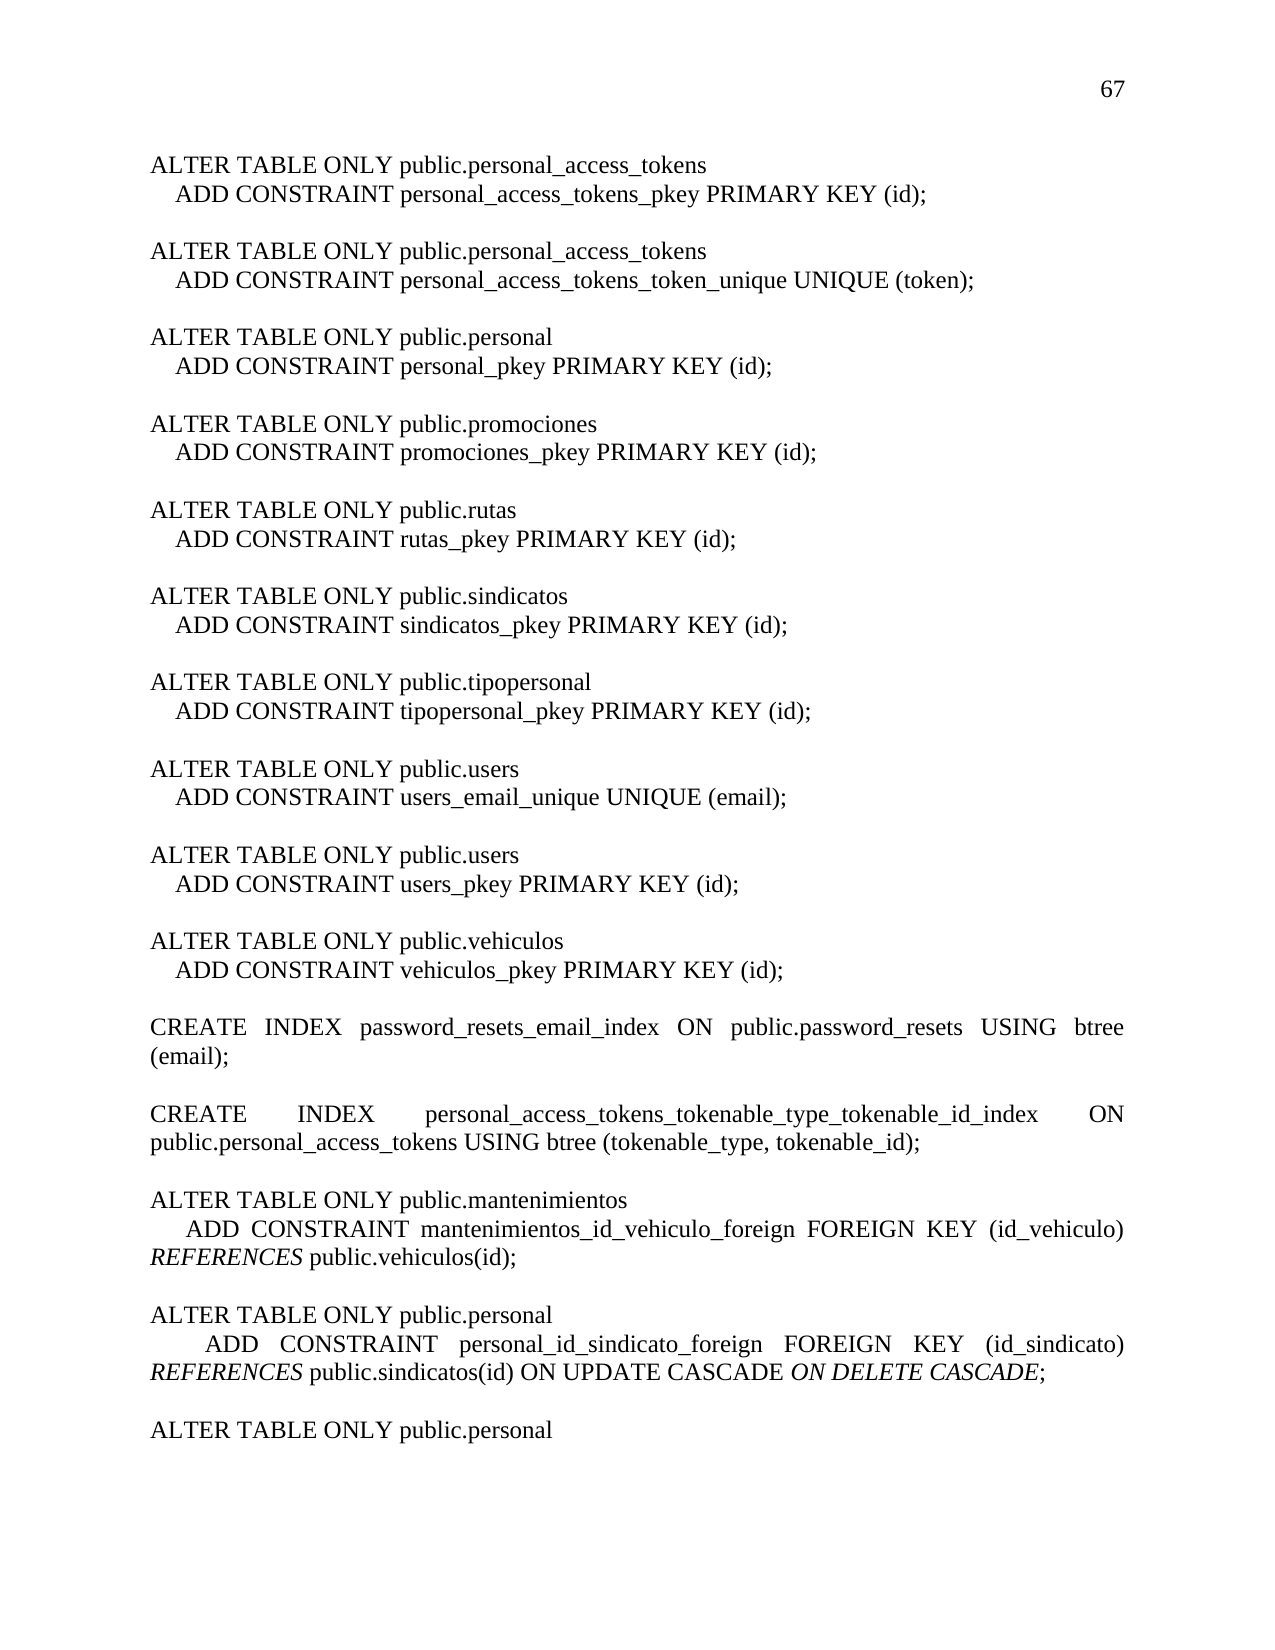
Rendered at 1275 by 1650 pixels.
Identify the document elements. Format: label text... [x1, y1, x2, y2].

text ALTER TABLE ONLY public.tipopersonal [150, 667, 1125, 696]
text ADD CONSTRAINT personal_id_sindicato_foreign FOREIGN KEY (id_sindicato) REFERENCES public.sindicatos(id) ON UPDATE CASCADE ON DELETE CASCADE; [150, 1329, 1125, 1386]
text ALTER TABLE ONLY public.personal_access_tokens [150, 236, 1125, 265]
text ALTER TABLE ONLY public.personal [150, 1300, 1125, 1329]
text ADD CONSTRAINT users_pkey PRIMARY KEY (id); [150, 869, 1125, 897]
text ADD CONSTRAINT vehiculos_pkey PRIMARY KEY (id); [150, 955, 1125, 984]
text ADD CONSTRAINT tipopersonal_pkey PRIMARY KEY (id); [150, 696, 1125, 725]
text ALTER TABLE ONLY public.rutas [150, 495, 1125, 524]
text ADD CONSTRAINT personal_pkey PRIMARY KEY (id); [150, 351, 1125, 380]
text ALTER TABLE ONLY public.personal [150, 322, 1125, 351]
text ALTER TABLE ONLY public.users [150, 754, 1125, 782]
text ALTER TABLE ONLY public.personal [150, 1415, 1125, 1444]
text ALTER TABLE ONLY public.vehiculos [150, 926, 1125, 955]
text CREATE INDEX personal_access_tokens_tokenable_type_tokenable_id_index ON public.personal_access_tokens USING btree (tokenable_type, tokenable_id); [150, 1099, 1125, 1156]
text ALTER TABLE ONLY public.mantenimientos [150, 1185, 1125, 1214]
text ADD CONSTRAINT personal_access_tokens_token_unique UNIQUE (token); [150, 265, 1125, 294]
text ALTER TABLE ONLY public.promociones [150, 409, 1125, 437]
text ADD CONSTRAINT personal_access_tokens_pkey PRIMARY KEY (id); [150, 179, 1125, 207]
text ADD CONSTRAINT sindicatos_pkey PRIMARY KEY (id); [150, 610, 1125, 639]
text CREATE INDEX password_resets_email_index ON public.password_resets USING btree (email); [150, 1012, 1125, 1070]
text ALTER TABLE ONLY public.personal_access_tokens [150, 150, 1125, 179]
text ADD CONSTRAINT users_email_unique UNIQUE (email); [150, 782, 1125, 811]
text ADD CONSTRAINT rutas_pkey PRIMARY KEY (id); [150, 524, 1125, 552]
text ALTER TABLE ONLY public.users [150, 840, 1125, 869]
text ADD CONSTRAINT promociones_pkey PRIMARY KEY (id); [150, 437, 1125, 466]
text ALTER TABLE ONLY public.sindicatos [150, 581, 1125, 610]
text ADD CONSTRAINT mantenimientos_id_vehiculo_foreign FOREIGN KEY (id_vehiculo) REFERENCES public.vehiculos(id); [150, 1214, 1125, 1271]
